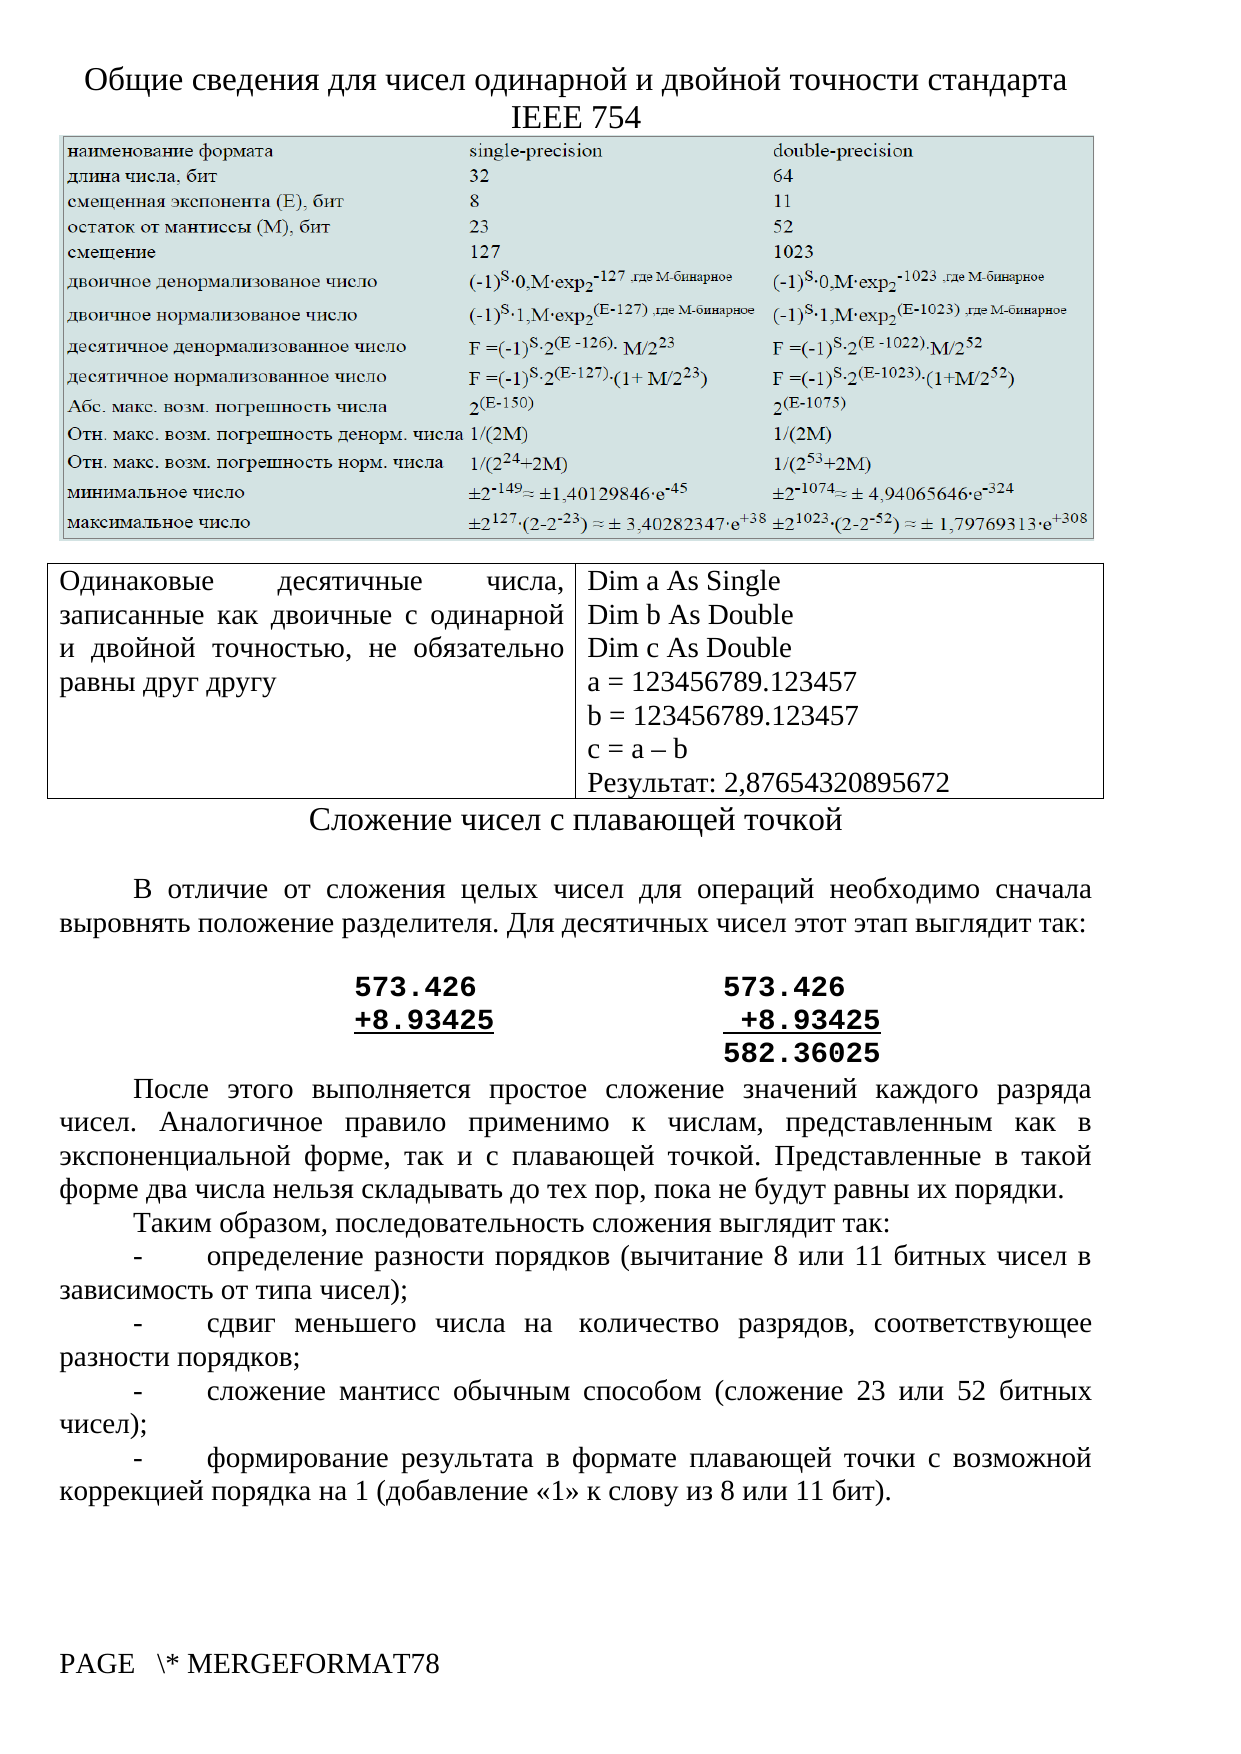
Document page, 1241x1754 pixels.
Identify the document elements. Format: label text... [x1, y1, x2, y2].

list сложение мантисс обычным способом (сложение 23 или 52 битных чисел); [59, 1373, 1092, 1440]
table_header Dim a As Single Dim b As Double Dim c As Double a = 123456789.123457 b = 123456789.123457 c = a – b Результат: 2,87654320895672 [576, 564, 1103, 798]
subtitle Сложение чисел с плавающей точкой [59, 799, 1092, 838]
list определение разности порядков (вычитание 8 или 11 битных чисел в зависимость от типа чисел); [59, 1238, 1092, 1306]
list формирование результата в формате плавающей точки с возможной коррекцией порядка на 1 (добавление «1» к слову из 8 или 11 бит). [59, 1440, 1092, 1507]
text +8.93425 +8.93425 [310, 1005, 1092, 1038]
text 573.426 573.426 [310, 972, 1092, 1005]
text 582.36025 [310, 1038, 1092, 1071]
list сдвиг меньшего числа на количество разрядов, соответствующее разности порядков; [59, 1306, 1092, 1373]
subtitle Общие сведения для чисел одинарной и двойной точности стандарта IEEE 754 [59, 59, 1092, 135]
text Таким образом, последовательность сложения выглядит так: [59, 1205, 1092, 1238]
picture [59, 135, 1095, 541]
text После этого выполняется простое сложение значений каждого разряда чисел. Аналогичное правило применимо к числам, представленным как в экспоненциальной форме, так и с плавающей точкой. Представленные в такой форме два числа нельзя складывать до тех пор, пока не будут равны их порядки. [59, 1071, 1092, 1205]
table_header Одинаковые десятичные числа, записанные как двоичные с одинарной и двойной точностью, не обязательно равны друг другу [48, 564, 575, 798]
text В отличие от сложения целых чисел для операций необходимо сначала выровнять положение разделителя. Для десятичных чисел этот этап выглядит так: [59, 871, 1092, 938]
